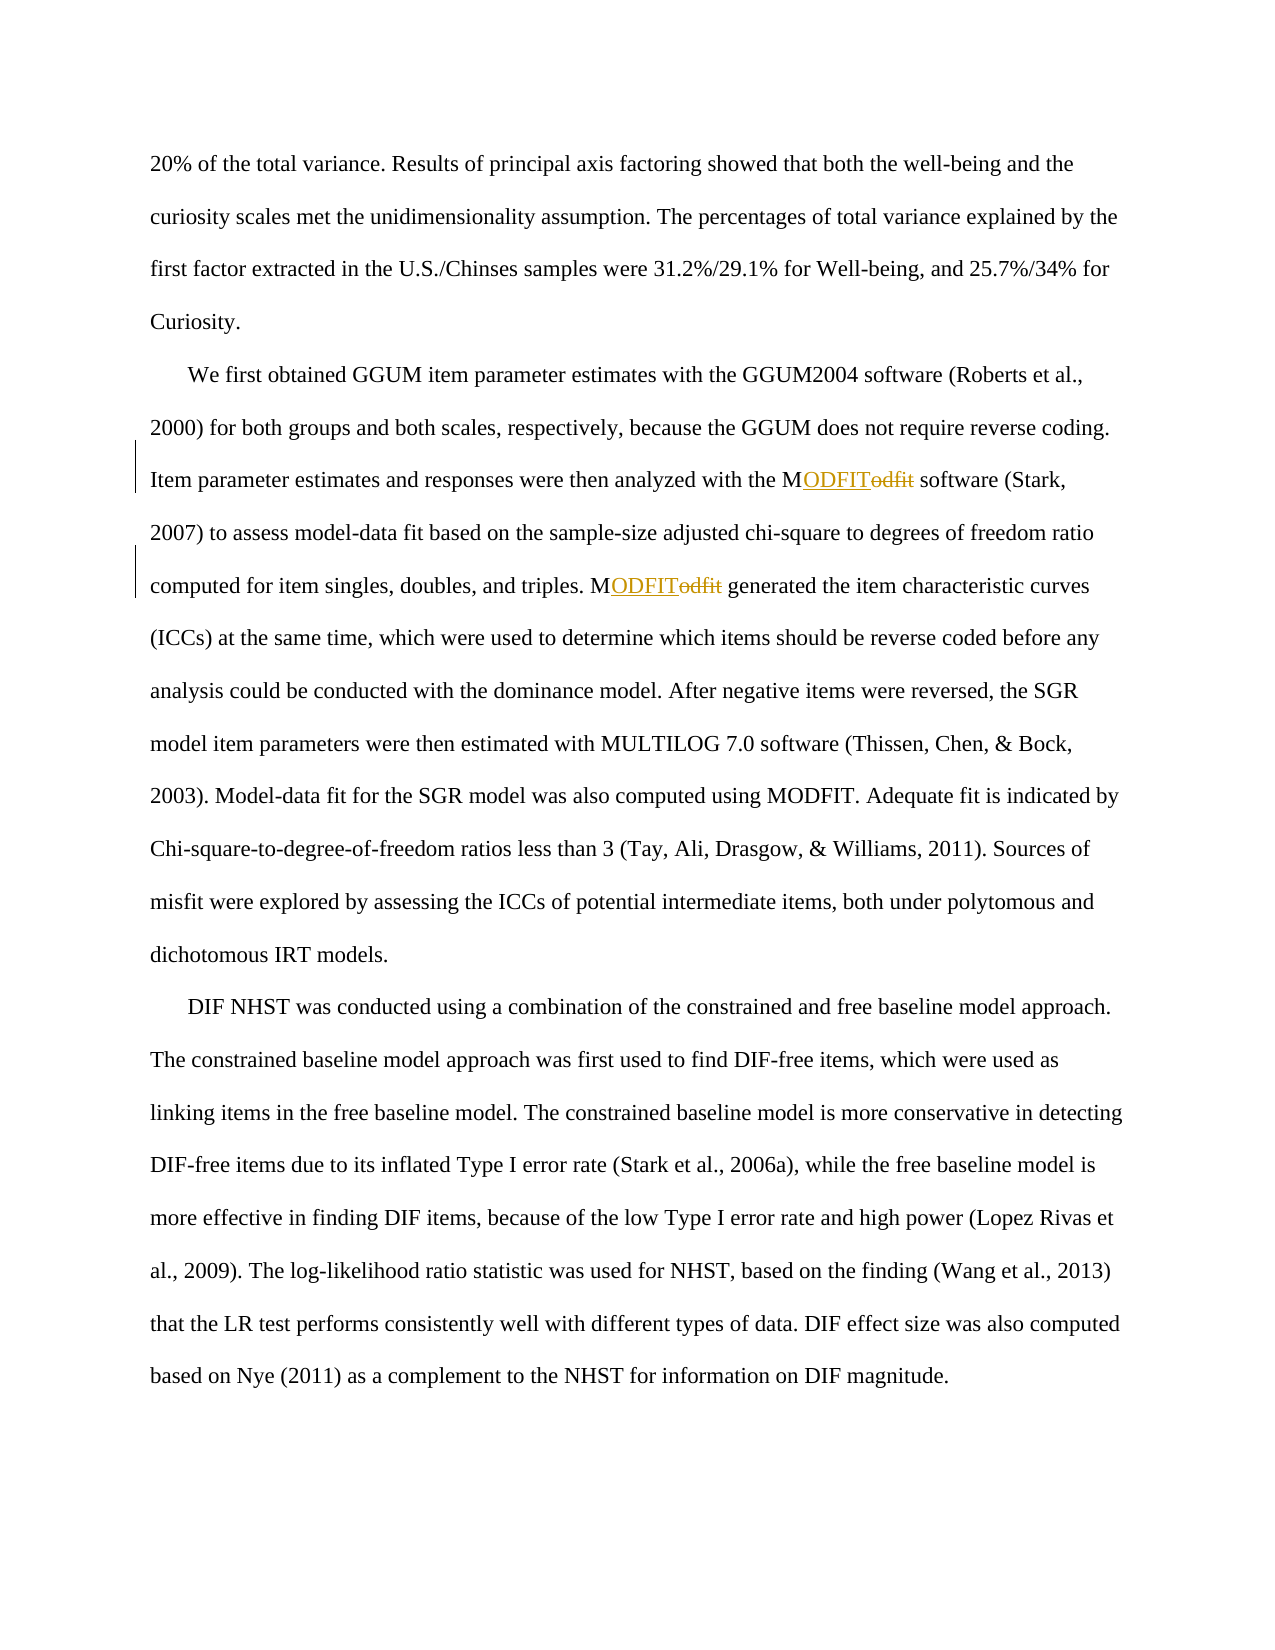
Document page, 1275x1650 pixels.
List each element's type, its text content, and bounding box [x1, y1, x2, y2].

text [150, 150, 1125, 334]
text DIF NHST was conducted using a combination of the constrained and free baseline model approach. The constrained baseline model approach was first used to find DIF-free items, which were used as linking items in the free baseline model. The constrained baseline model is more conservative in detecting DIF-free items due to its inflated Type I error rate (Stark et al., 2006a), while the free baseline model is more effective in finding DIF items, because of the low Type I error rate and high power (Lopez Rivas et al., 2009). The log-likelihood ratio statistic was used for NHST, based on the finding (Wang et al., 2013) that the LR test performs consistently well with different types of data. DIF effect size was also computed based on Nye (2011) as a complement to the NHST for information on DIF magnitude. [150, 993, 1125, 1389]
text We first obtained GGUM item parameter estimates with the GGUM2004 software (Roberts et al., 2000) for both groups and both scales, respectively, because the GGUM does not require reverse coding. Item parameter estimates and responses were then analyzed with the M software (Stark, 2007) to assess model-data fit based on the sample-size adjusted chi-square to degrees of freedom ratio computed for item singles, doubles, and triples. M generated the item characteristic curves (ICCs) at the same time, which were used to determine which items should be reverse coded before any analysis could be conducted with the dominance model. After negative items were reversed, the SGR model item parameters were then estimated with MULTILOG 7.0 software (Thissen, Chen, & Bock, 2003). Model-data fit for the SGR model was also computed using MODFIT. Adequate fit is indicated by Chi-square-to-degree-of-freedom ratios less than 3 (Tay, Ali, Drasgow, & Williams, 2011). Sources of misfit were explored by assessing the ICCs of potential intermediate items, both under polytomous and dichotomous IRT models. [150, 361, 1125, 967]
